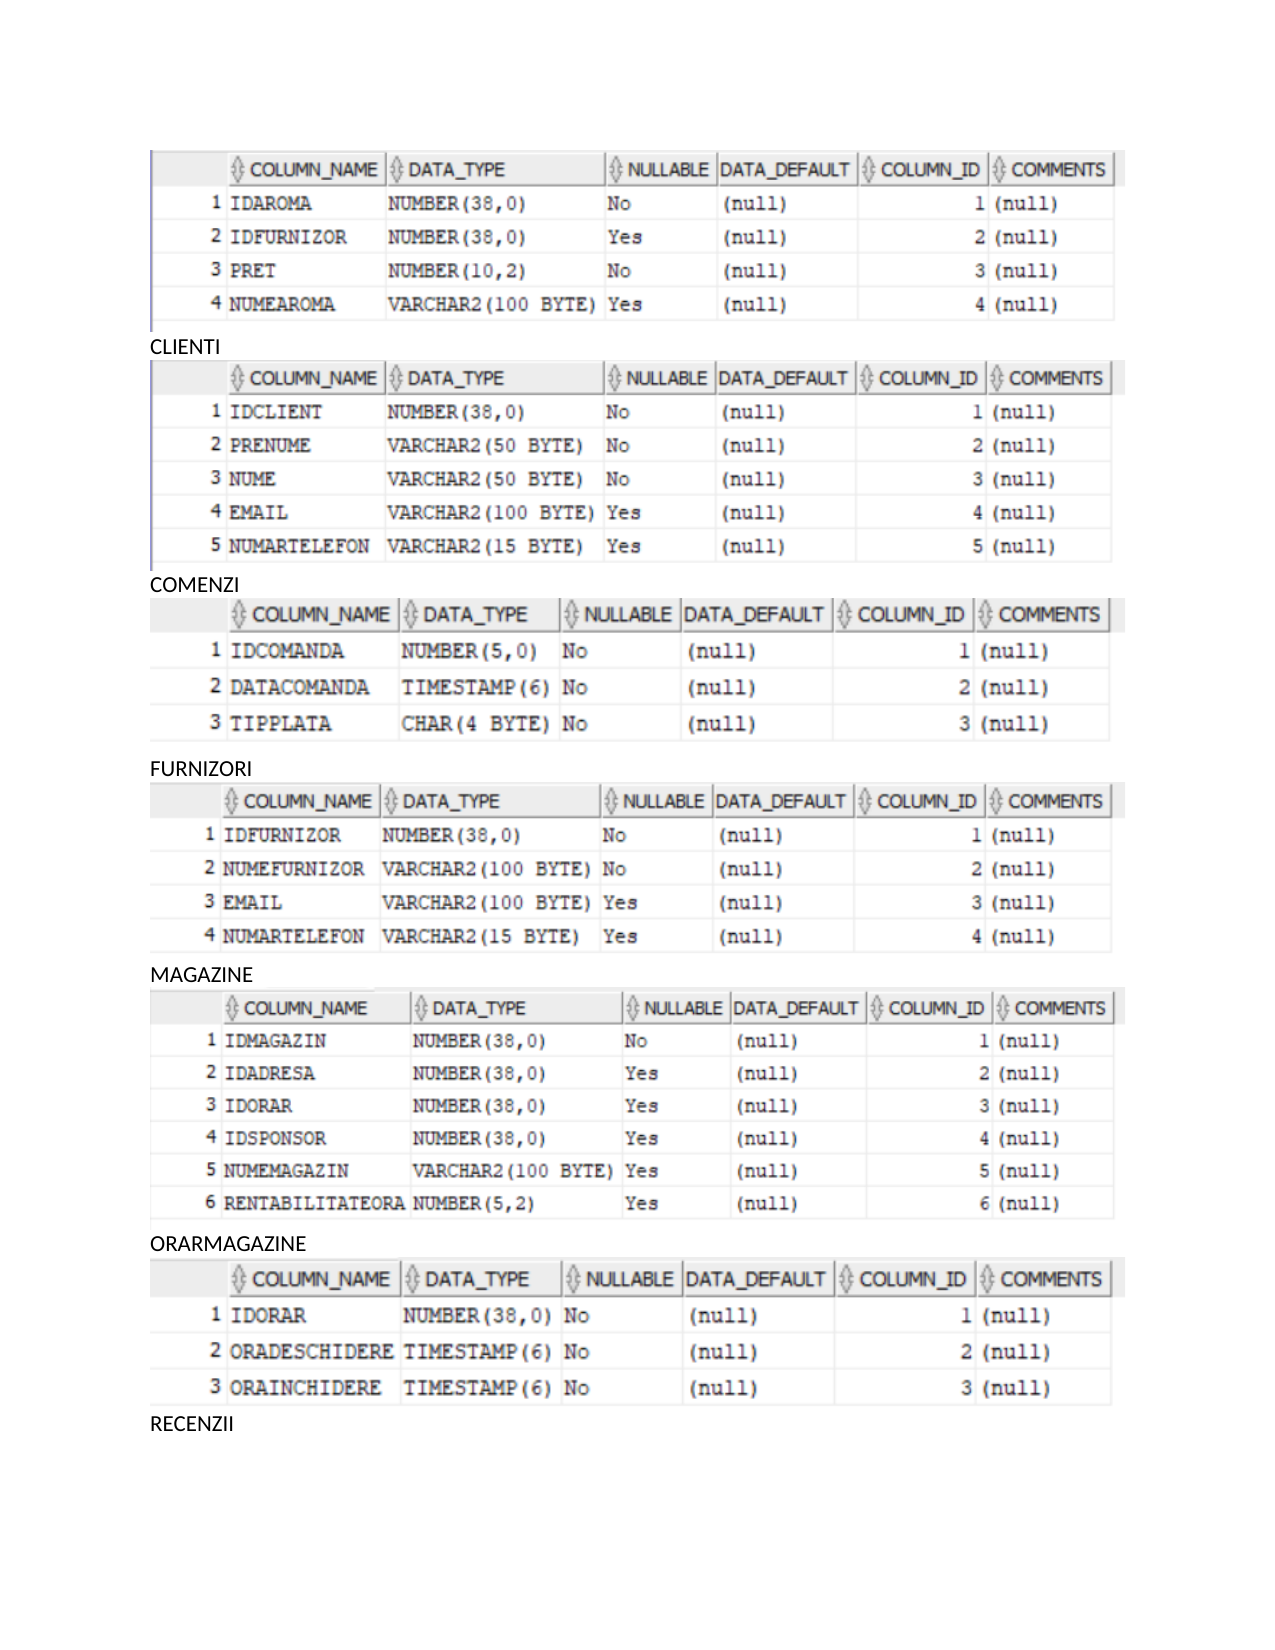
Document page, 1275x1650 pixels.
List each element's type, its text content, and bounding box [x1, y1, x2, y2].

text FURNIZORI [150, 755, 1125, 782]
picture [150, 987, 1125, 1230]
picture [150, 360, 1125, 571]
text COMENZI [150, 571, 1125, 598]
text MAGAZINE [150, 960, 1125, 987]
picture [150, 782, 1125, 960]
picture [150, 150, 1125, 332]
text RECENZII [150, 1409, 1125, 1437]
text ORARMAGAZINE [150, 1230, 1125, 1257]
picture [150, 1257, 1125, 1409]
text CLIENTI [150, 332, 1125, 360]
picture [150, 598, 1125, 755]
